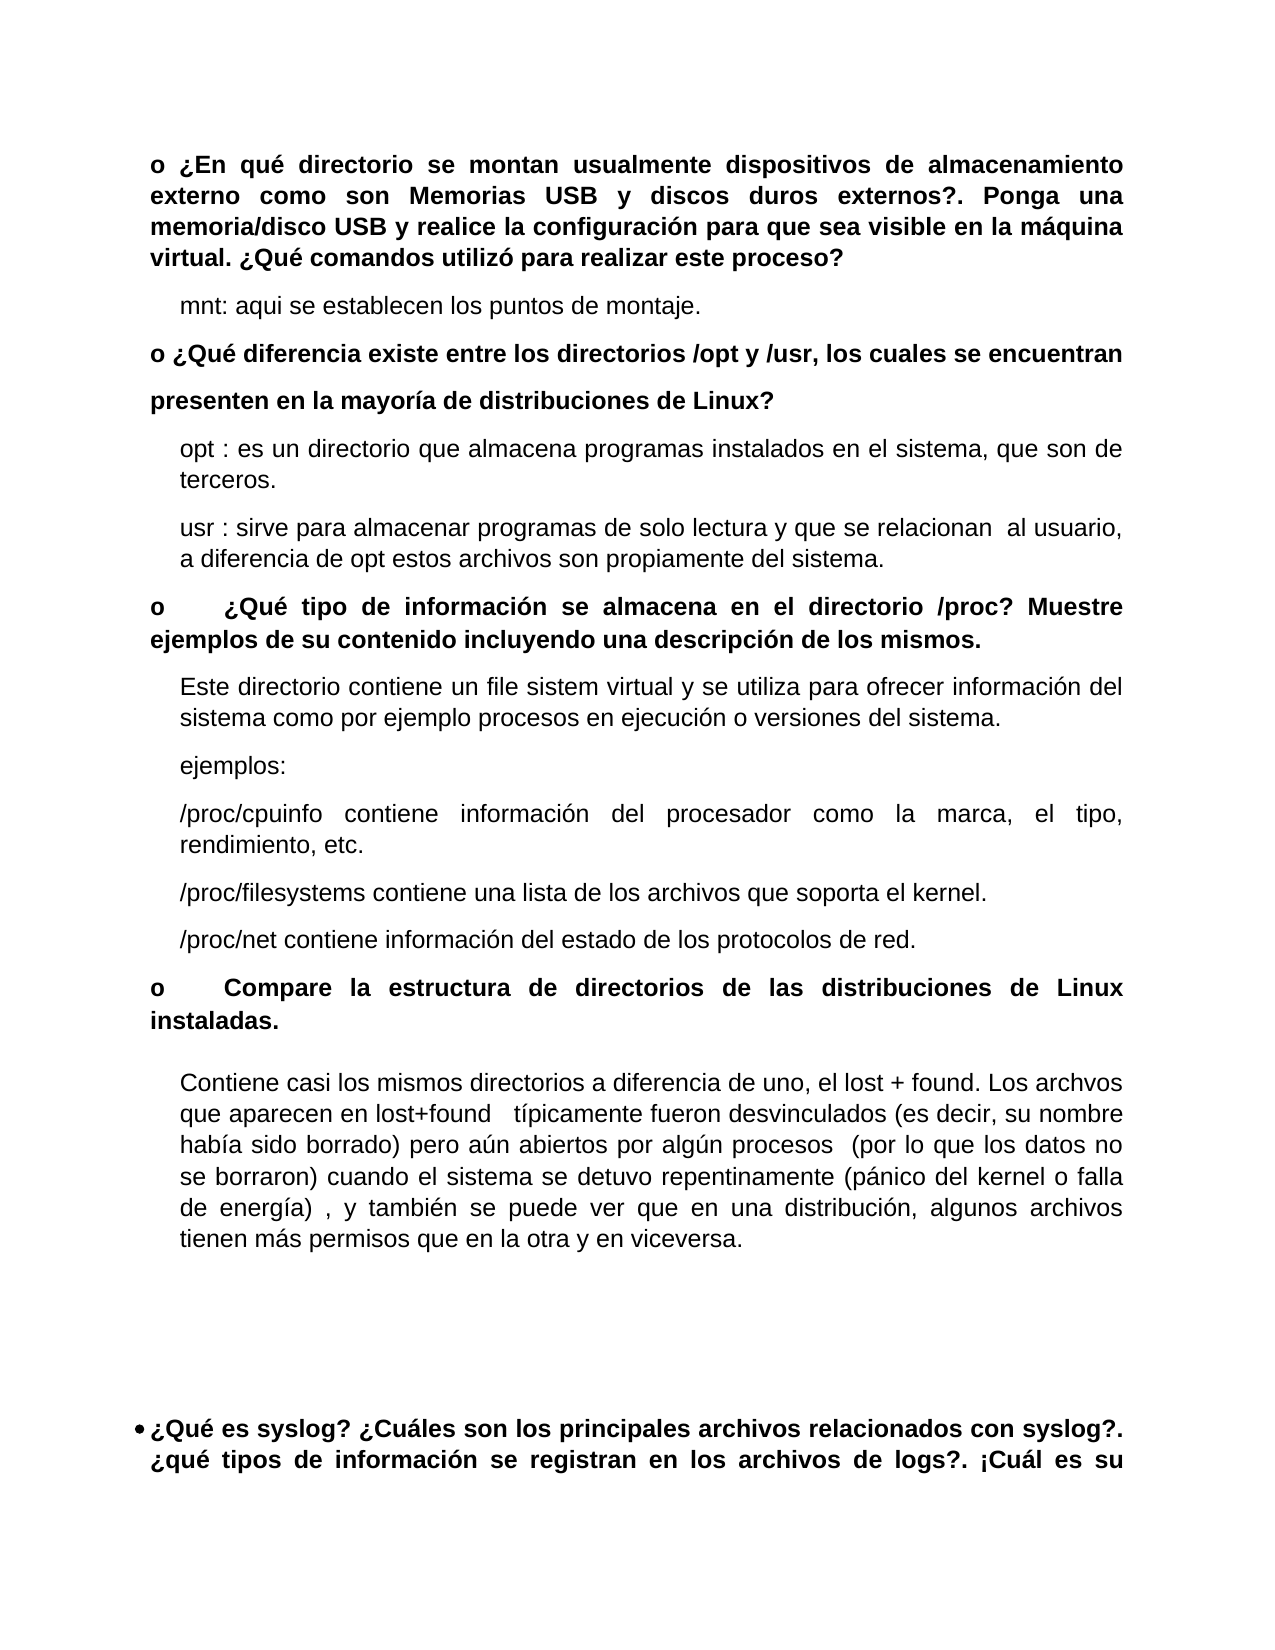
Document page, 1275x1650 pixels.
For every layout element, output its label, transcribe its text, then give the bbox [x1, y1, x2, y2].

text o ¿Qué diferencia existe entre los directorios /opt y /usr, los cuales se encuentran [150, 338, 1125, 367]
text opt : es un directorio que almacena programas instalados en el sistema, que son de terceros. [179, 434, 1125, 494]
text presenten en la mayoría de distribuciones de Linux? [150, 386, 1125, 415]
text /proc/net contiene información del estado de los protocolos de red. [179, 925, 1125, 954]
text ejemplos: [179, 751, 1125, 780]
text /proc/filesystems contiene una lista de los archivos que soporta el kernel. [179, 878, 1125, 906]
text mnt: aqui se establecen los puntos de montaje. [179, 291, 1125, 319]
text usr : sirve para almacenar programas de solo lectura y que se relacionan al usuario, a diferencia de opt estos archivos son propiamente del sistema. [179, 513, 1125, 572]
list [135, 1414, 1125, 1474]
list ¿Qué tipo de información se almacena en el directorio /proc? Muestre ejemplos de su contenido incluyendo una descripción de los mismos. [150, 591, 1125, 653]
list Contiene casi los mismos directorios a diferencia de uno, el lost + found. Los archvos que aparecen en lost+found típicamente fueron desvinculados (es decir, su nombre había sido borrado) pero aún abiertos por algún procesos (por lo que los datos no se borraron) cuando el sistema se detuvo repentinamente (pánico del kernel o falla de energía) , y también se puede ver que en una distribución, algunos archivos tienen más permisos que en la otra y en viceversa. [179, 1068, 1125, 1252]
text /proc/cpuinfo contiene información del procesador como la marca, el tipo, rendimiento, etc. [179, 799, 1125, 859]
text Este directorio contiene un file sistem virtual y se utiliza para ofrecer información del sistema como por ejemplo procesos en ejecución o versiones del sistema. [179, 672, 1125, 732]
list Compare la estructura de directorios de las distribuciones de Linux instaladas. [150, 973, 1125, 1035]
text o ¿En qué directorio se montan usualmente dispositivos de almacenamiento externo como son Memorias USB y discos duros externos?. Ponga una memoria/disco USB y realice la configuración para que sea visible en la máquina virtual. ¿Qué comandos utilizó para realizar este proceso? [150, 150, 1125, 272]
